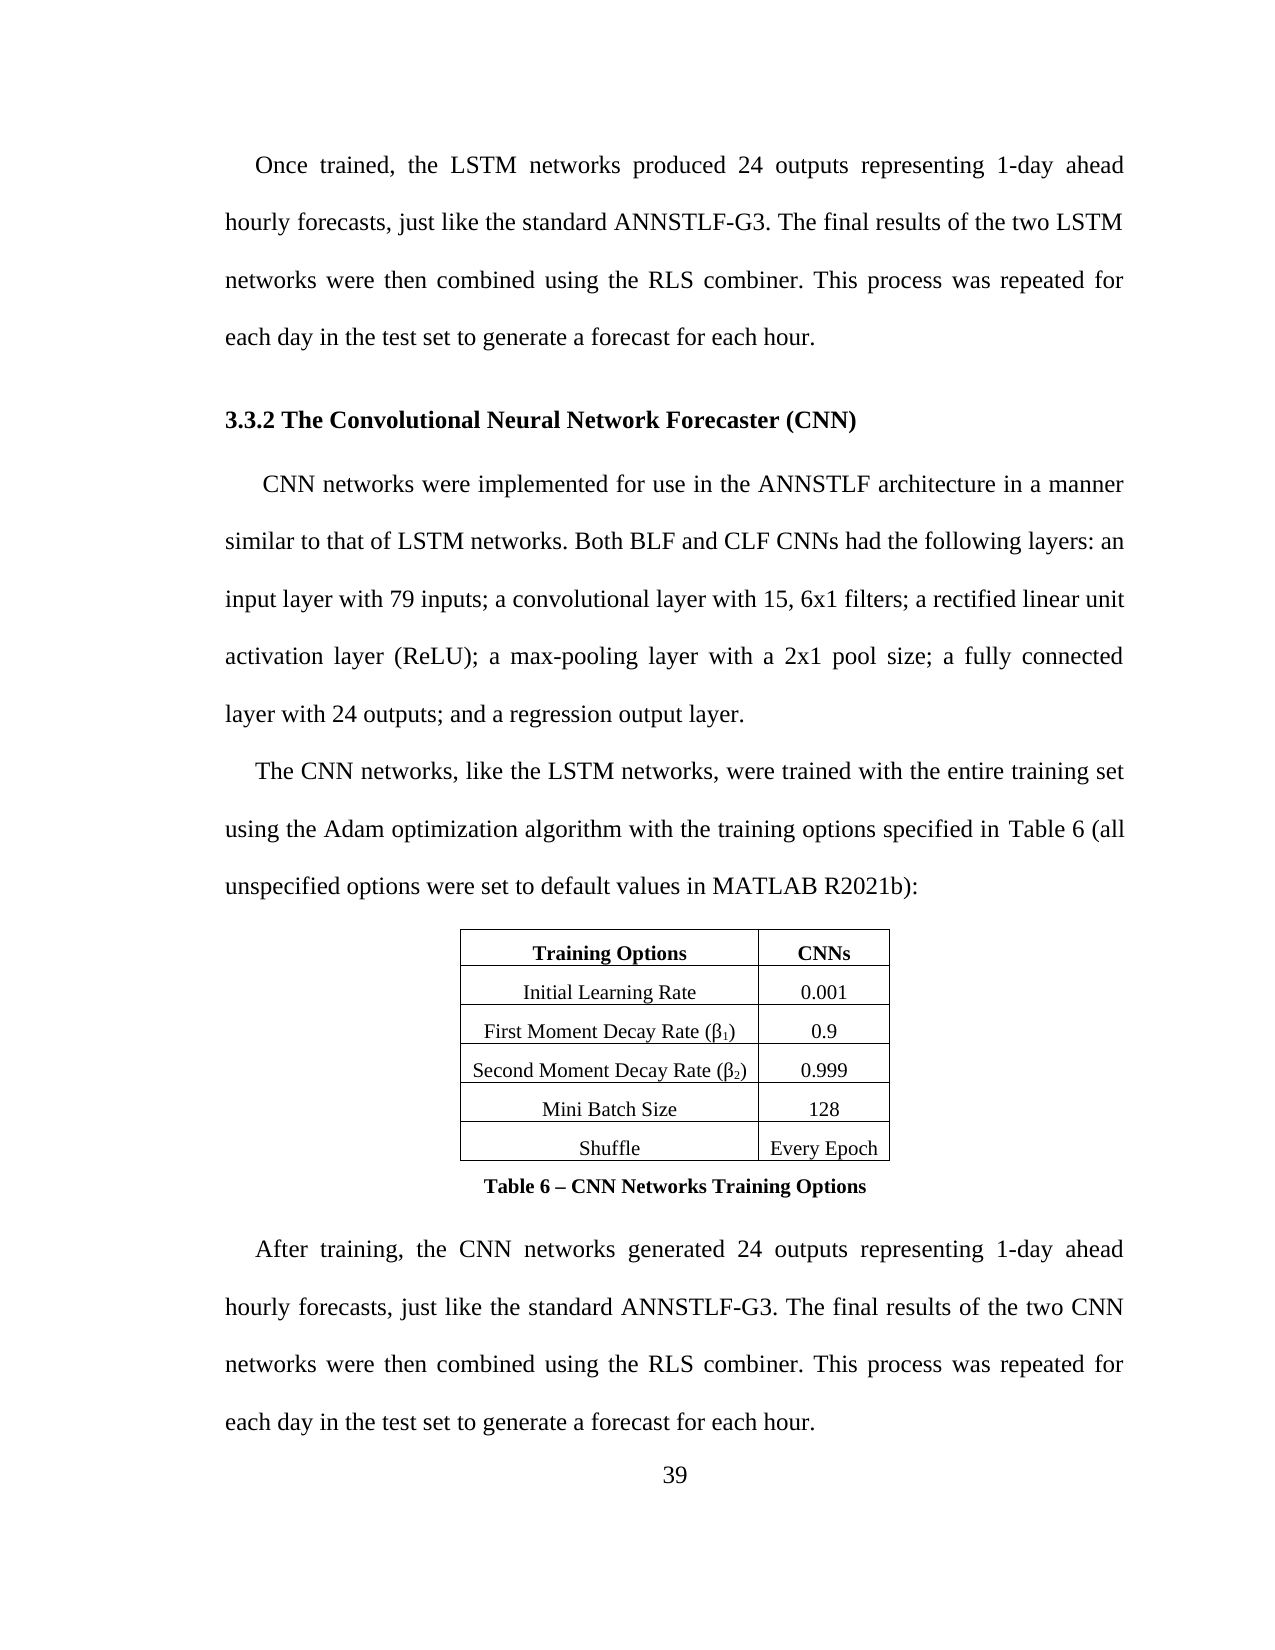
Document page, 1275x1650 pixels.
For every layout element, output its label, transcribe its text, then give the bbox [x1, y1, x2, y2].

table_cell First Moment Decay Rate (β1) [461, 1005, 758, 1043]
table_header Training Options [461, 930, 758, 965]
table_cell 128 [759, 1083, 889, 1121]
table_cell Shuffle [461, 1122, 758, 1160]
table_cell 0.001 [759, 966, 889, 1004]
table_header CNNs [759, 930, 889, 965]
text Table 6 – CNN Networks Training Options [225, 1173, 1125, 1198]
table_cell Initial Learning Rate [461, 966, 758, 1004]
table_cell Second Moment Decay Rate (β2) [461, 1044, 758, 1082]
text After training, the CNN networks generated 24 outputs representing 1-day ahead hourly forecasts, just like the standard ANNSTLF-G3. The final results of the two CNN networks were then combined using the RLS combiner. This process was repeated for each day in the test set to generate a forecast for each hour. [225, 1234, 1125, 1435]
text CNN networks were implemented for use in the ANNSTLF architecture in a manner similar to that of LSTM networks. Both BLF and CLF CNNs had the following layers: an input layer with 79 inputs; a convolutional layer with 15, 6x1 filters; a rectified linear unit activation layer (ReLU); a max-pooling layer with a 2x1 pool size; a fully connected layer with 24 outputs; and a regression output layer. [225, 469, 1125, 727]
subtitle 3.3.2 The Convolutional Neural Network Forecaster (CNN) [225, 405, 1125, 434]
table_cell 0.9 [759, 1005, 889, 1043]
text Once trained, the LSTM networks produced 24 outputs representing 1-day ahead hourly forecasts, just like the standard ANNSTLF-G3. The final results of the two LSTM networks were then combined using the RLS combiner. This process was repeated for each day in the test set to generate a forecast for each hour. [225, 150, 1125, 351]
table_cell 0.999 [759, 1044, 889, 1082]
text The CNN networks, like the LSTM networks, were trained with the entire training set using the Adam optimization algorithm with the training options specified in Table 6 (all unspecified options were set to default values in MATLAB R2021b): [225, 756, 1125, 900]
table_cell Mini Batch Size [461, 1083, 758, 1121]
table_cell Every Epoch [759, 1122, 889, 1160]
